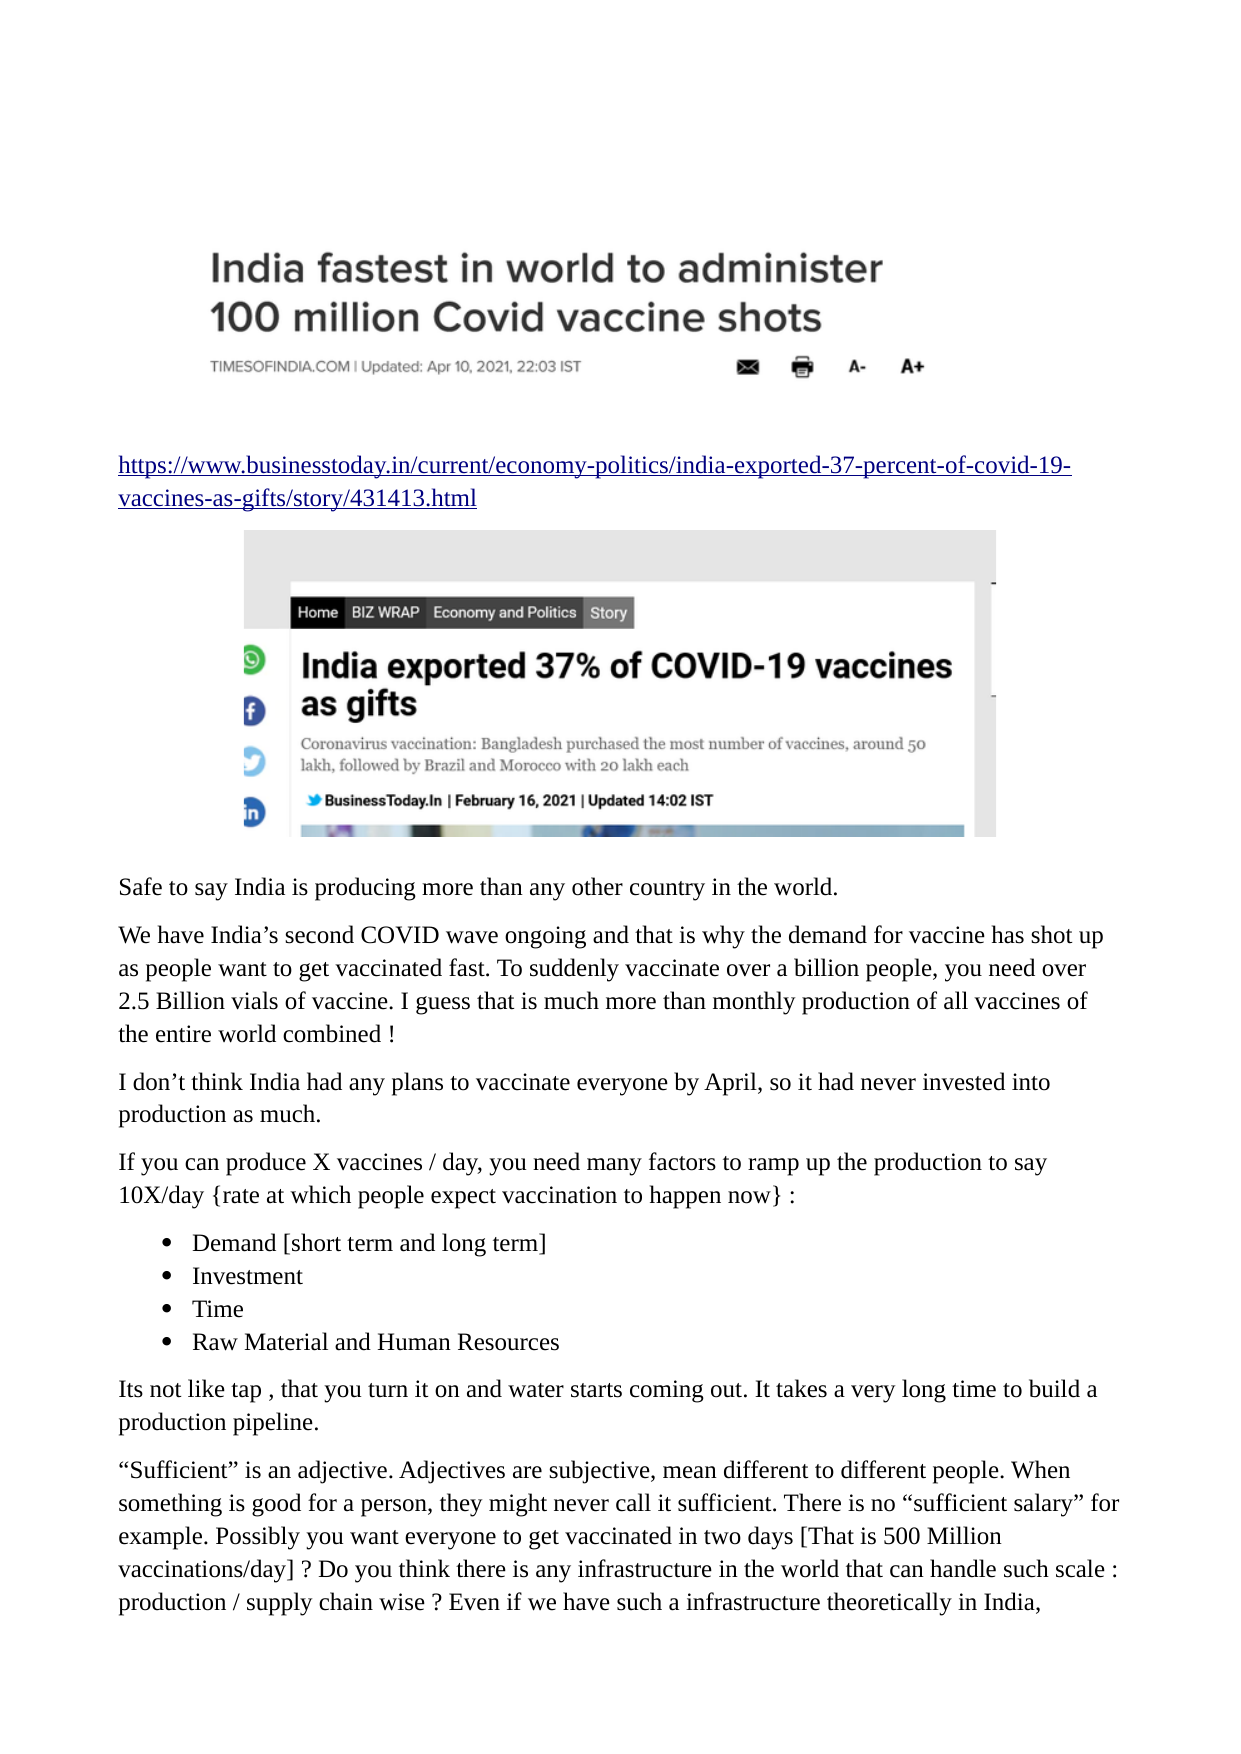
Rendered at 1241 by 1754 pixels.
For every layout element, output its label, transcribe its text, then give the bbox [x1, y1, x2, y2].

text https://www.businesstoday.in/current/economy-politics/india-exported-37-percent-of-covid-19-vaccines-as-gifts/story/431413.html [118, 450, 1122, 512]
text Its not like tap , that you turn it on and water starts coming out. It takes a very long time to build a production pipeline. [118, 1374, 1122, 1436]
text Safe to say India is producing more than any other country in the world. [118, 872, 1122, 901]
list Time [162, 1294, 1122, 1323]
text We have India’s second COVID wave ongoing and that is why the demand for vaccine has shot up as people want to get vaccinated fast. To suddenly vaccinate over a billion people, you need over 2.5 Billion vials of vaccine. I guess that is much more than monthly production of all vaccines of the entire world combined ! [118, 920, 1122, 1048]
text I don’t think India had any plans to vaccinate everyone by April, so it had never invested into production as much. [118, 1067, 1122, 1128]
list Raw Material and Human Resources [162, 1327, 1122, 1356]
list Demand [short term and long term] [162, 1228, 1122, 1257]
text If you can produce X vaccines / day, you need many factors to ramp up the production to say 10X/day {rate at which people expect vaccination to happen now} : [118, 1147, 1122, 1209]
picture [205, 234, 958, 405]
list Investment [162, 1261, 1122, 1289]
picture [243, 530, 997, 837]
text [118, 1455, 1122, 1616]
